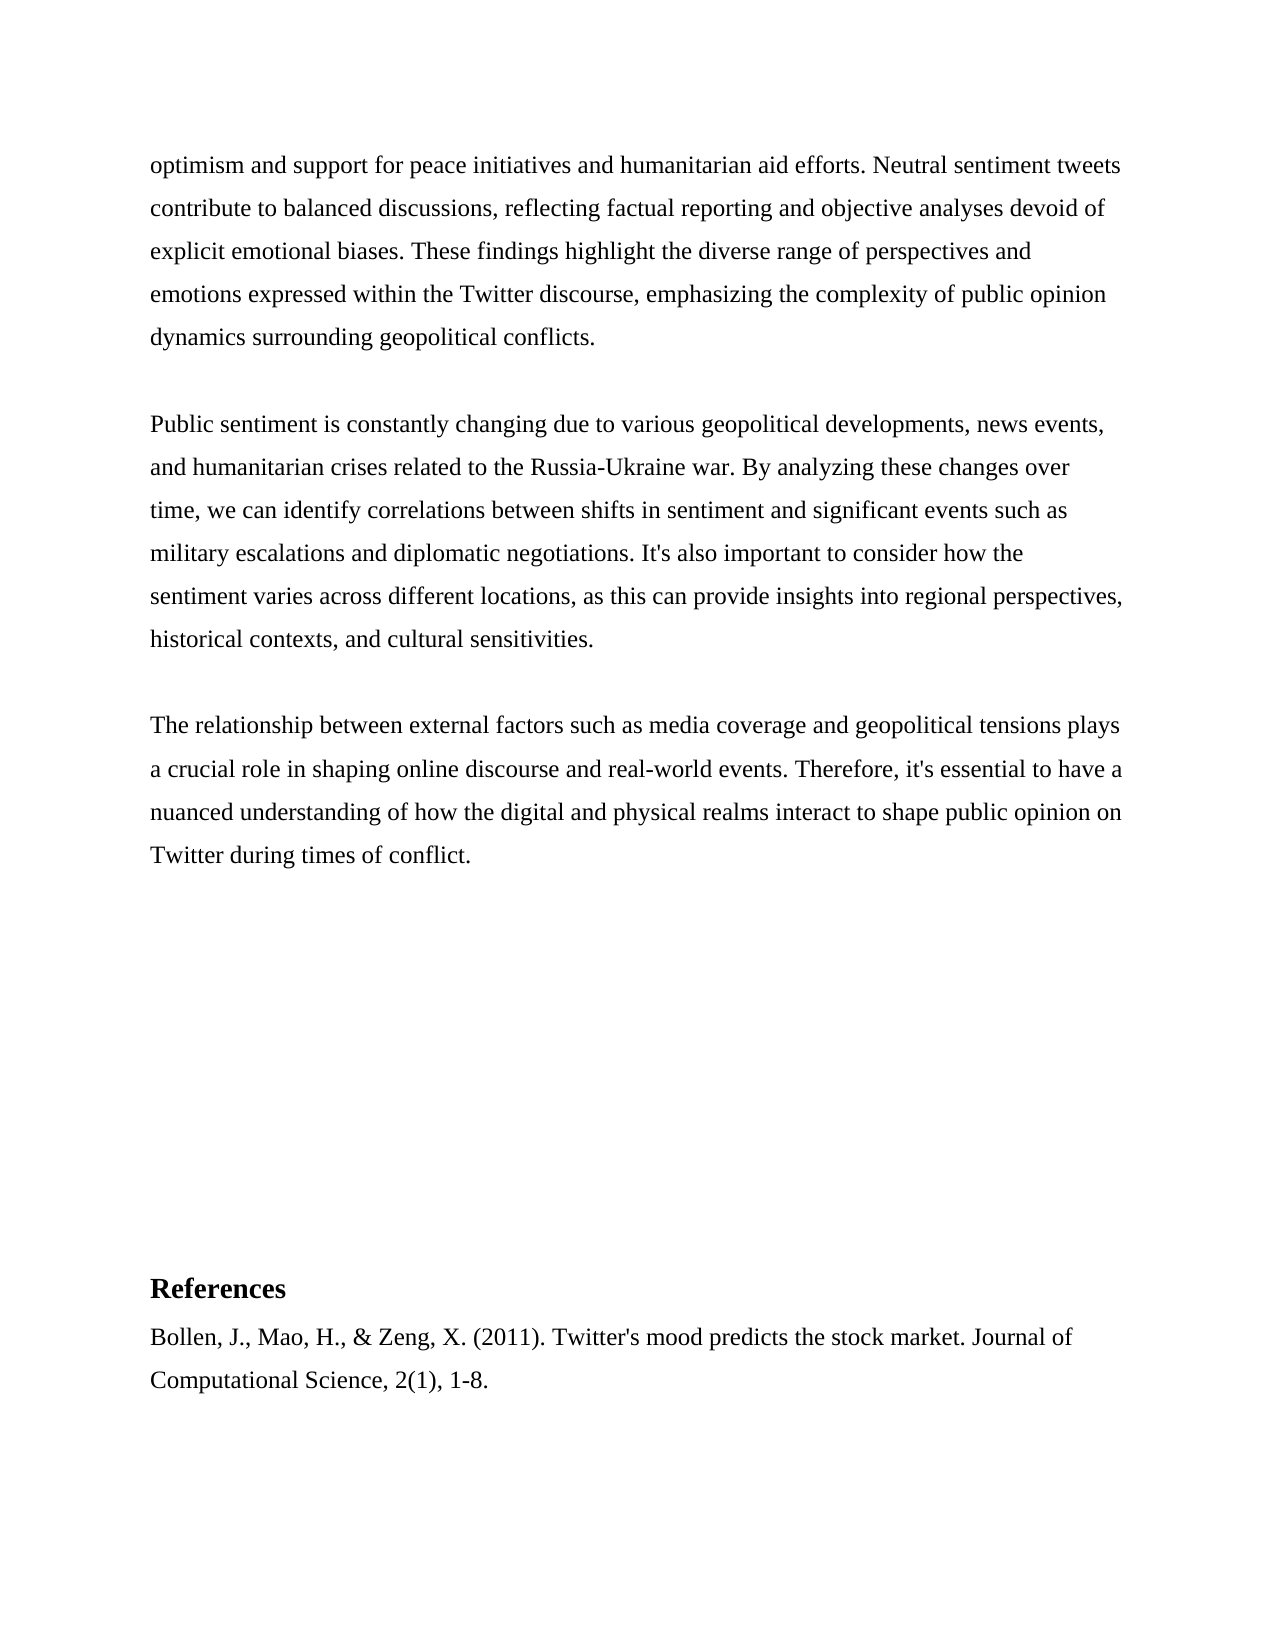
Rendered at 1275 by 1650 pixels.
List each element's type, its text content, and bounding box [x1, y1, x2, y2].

text References [150, 1271, 1125, 1305]
text Public sentiment is constantly changing due to various geopolitical developments, news events, and humanitarian crises related to the Russia-Ukraine war. By analyzing these changes over time, we can identify correlations between shifts in sentiment and significant events such as military escalations and diplomatic negotiations. It's also important to consider how the sentiment varies across different locations, as this can provide insights into regional perspectives, historical contexts, and cultural sensitivities. [150, 409, 1125, 653]
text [150, 150, 1125, 351]
text The relationship between external factors such as media coverage and geopolitical tensions plays a crucial role in shaping online discourse and real-world events. Therefore, it's essential to have a nuanced understanding of how the digital and physical realms interact to shape public opinion on Twitter during times of conflict. [150, 711, 1125, 869]
text Bollen, J., Mao, H., & Zeng, X. (2011). Twitter's mood predicts the stock market. Journal of Computational Science, 2(1), 1-8. [150, 1322, 1125, 1393]
